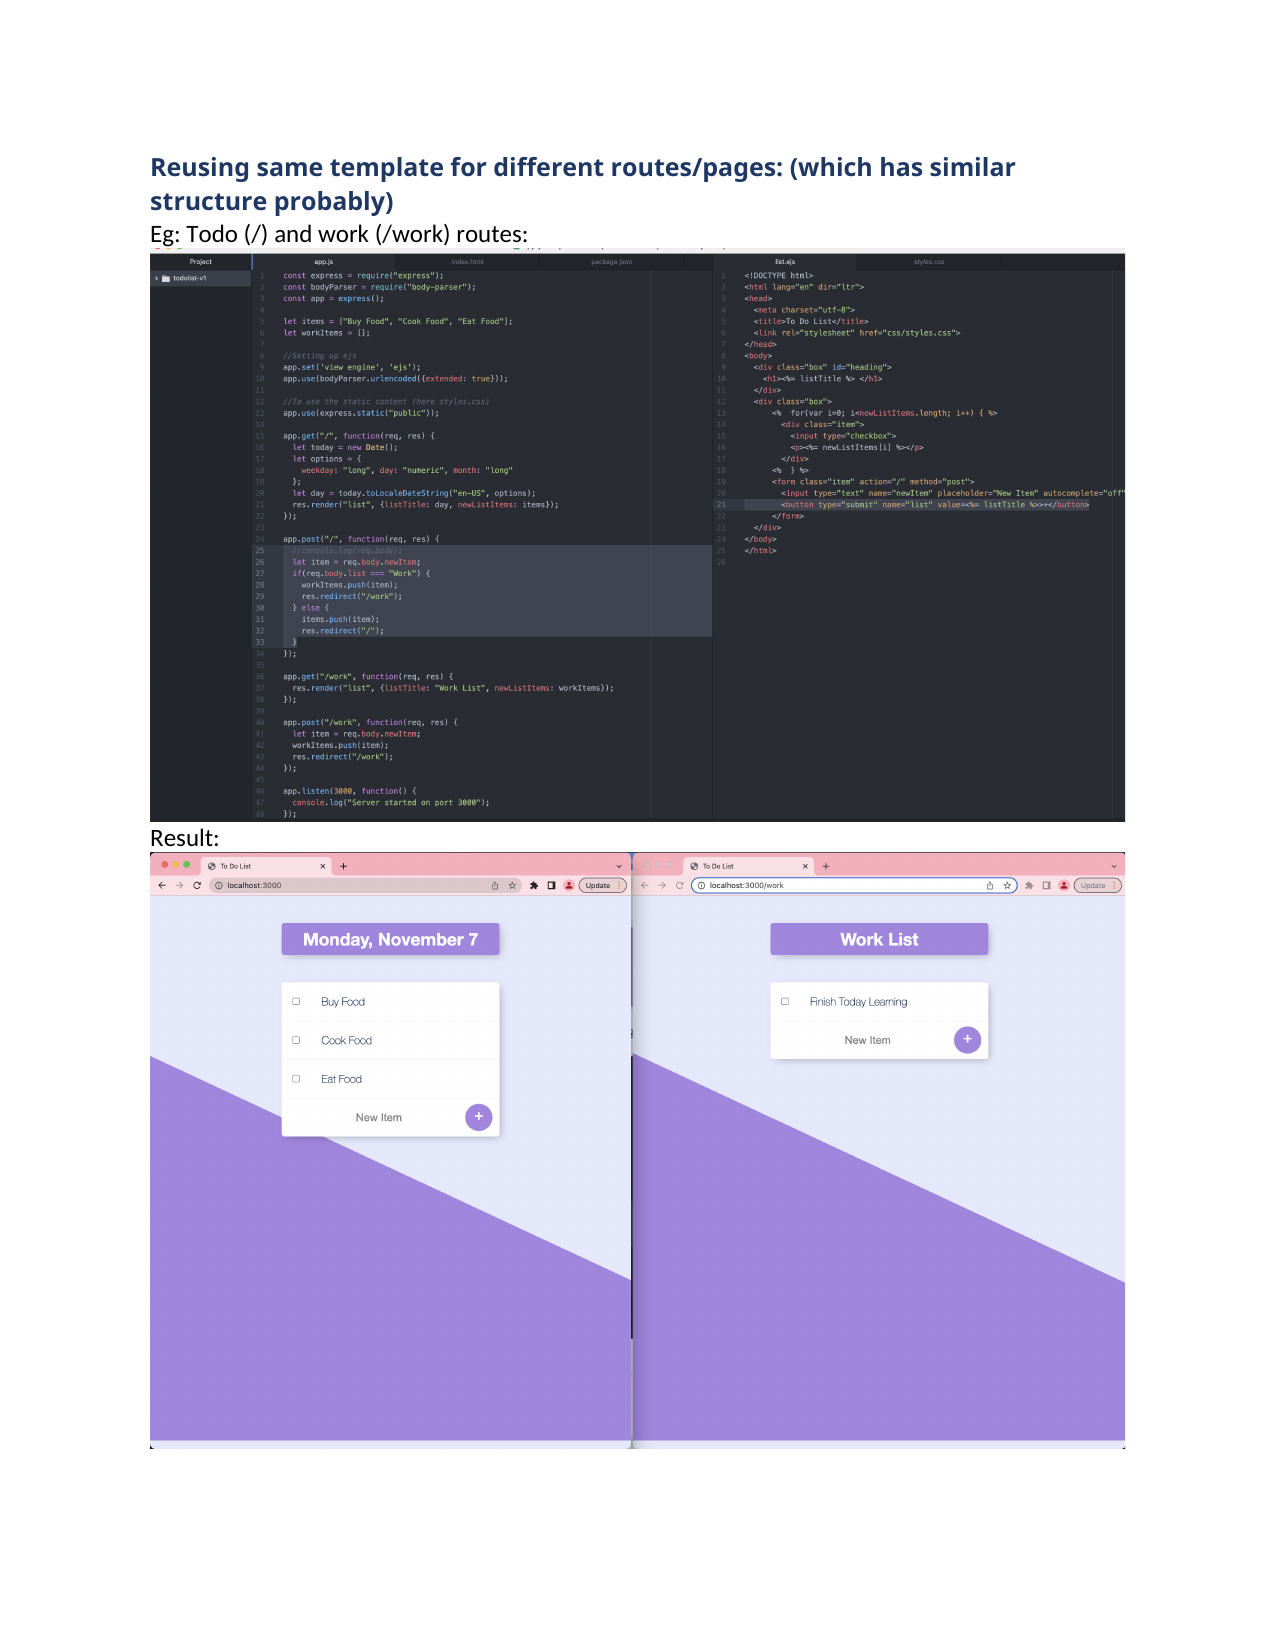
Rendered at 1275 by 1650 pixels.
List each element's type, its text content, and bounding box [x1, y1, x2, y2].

subtitle Reusing same template for different routes/pages: (which has similar structure probably) [150, 150, 1125, 218]
text Result: [150, 822, 1125, 852]
picture [150, 248, 1125, 822]
picture [150, 852, 1125, 1449]
text Eg: Todo (/) and work (/work) routes: [150, 218, 1125, 248]
